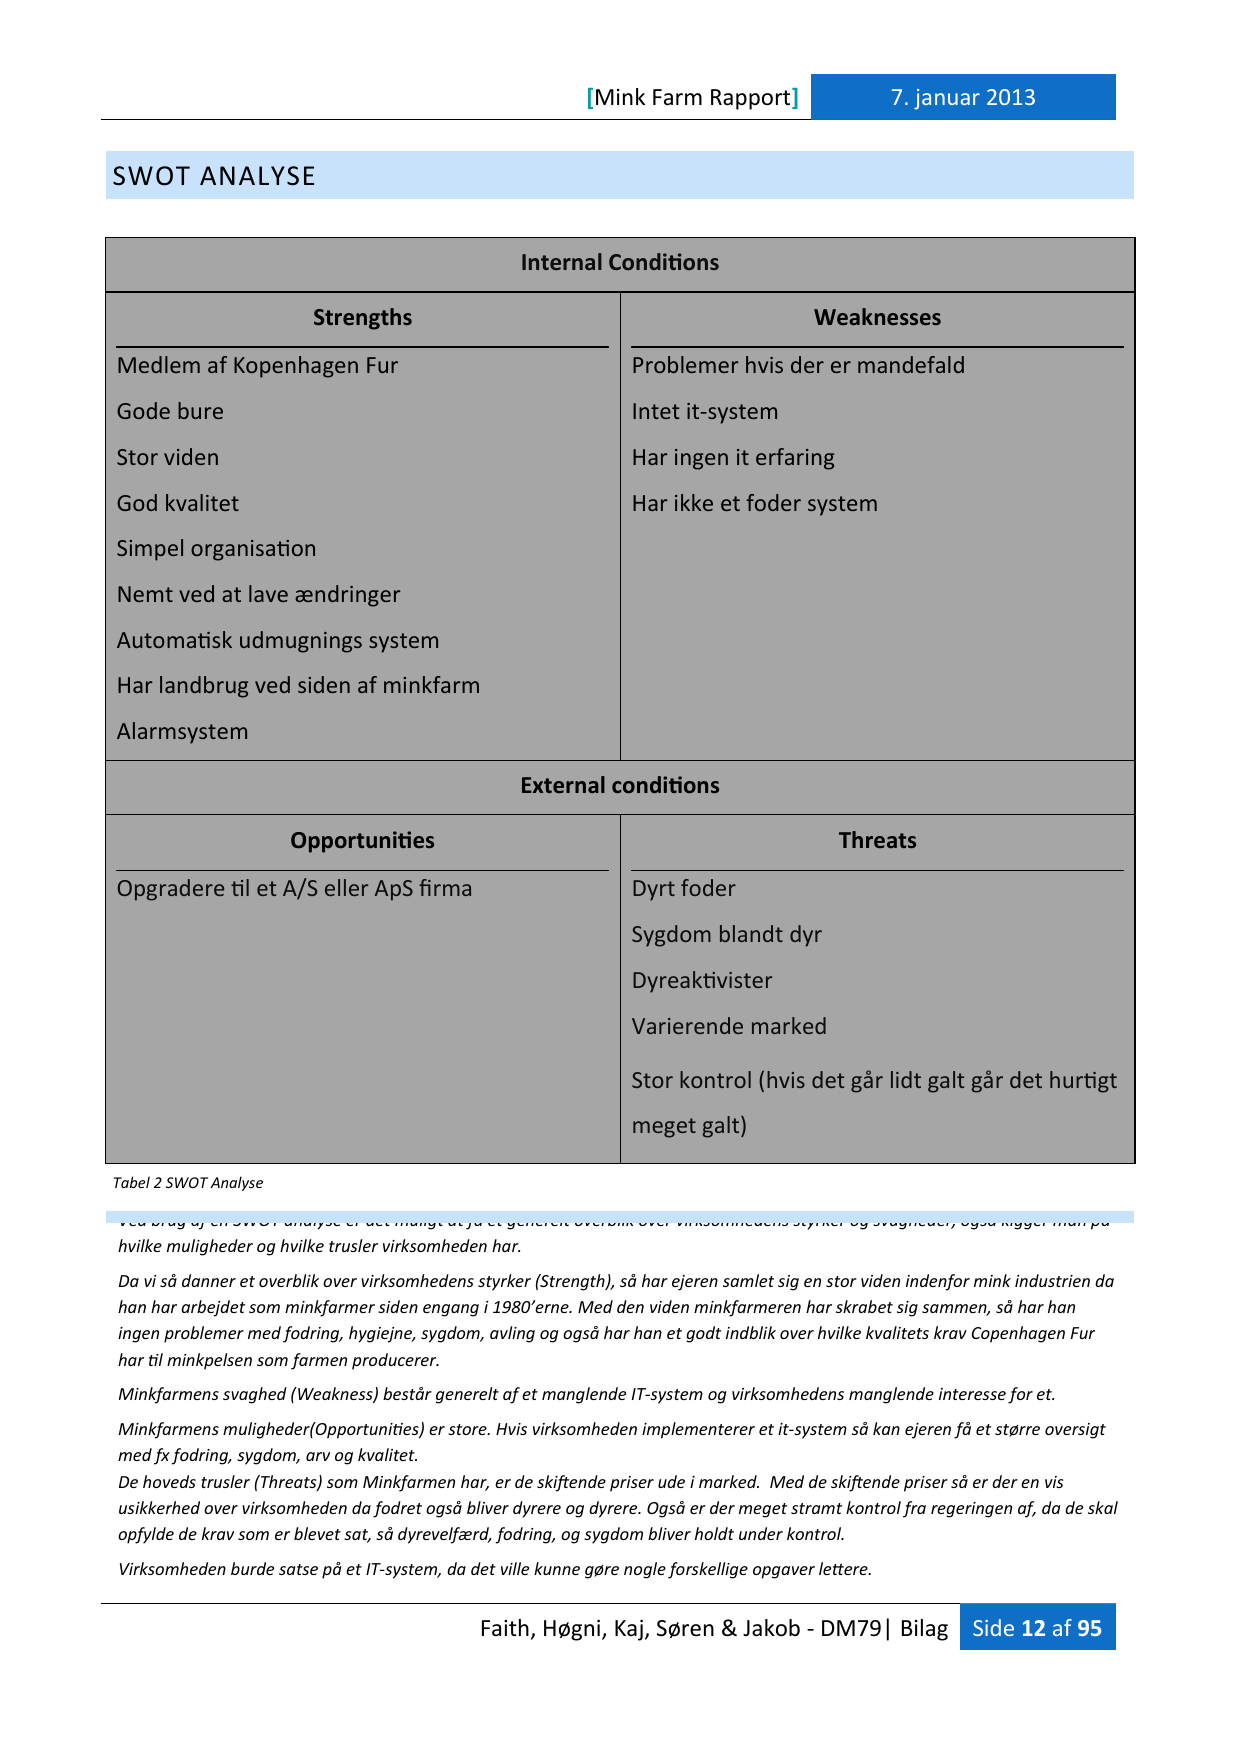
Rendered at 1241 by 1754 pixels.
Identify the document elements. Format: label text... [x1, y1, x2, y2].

table_cell Strengths Medlem af Kopenhagen Fur Gode bure Stor viden God kvalitet Simpel organisation Nemt ved at lave ændringer Automatisk udmugnings system Har landbrug ved siden af minkfarm Alarmsystem [106, 293, 620, 760]
table_header Internal Conditions [106, 238, 1134, 291]
table_cell External conditions [106, 761, 1134, 814]
table_cell Threats Dyrt foder Sygdom blandt dyr Dyreaktivister Varierende marked Stor kontrol (hvis det går lidt galt går det hurtigt meget galt) [621, 815, 1134, 1163]
text Tabel 2 SWOT Analyse [112, 1172, 1128, 1192]
table_cell Opportunities Opgradere til et A/S eller ApS firma [106, 815, 620, 1163]
subtitle SWOT Analyse [113, 157, 1128, 193]
table_cell Weaknesses Problemer hvis der er mandefald Intet it-system Har ingen it erfaring Har ikke et foder system [621, 293, 1134, 760]
